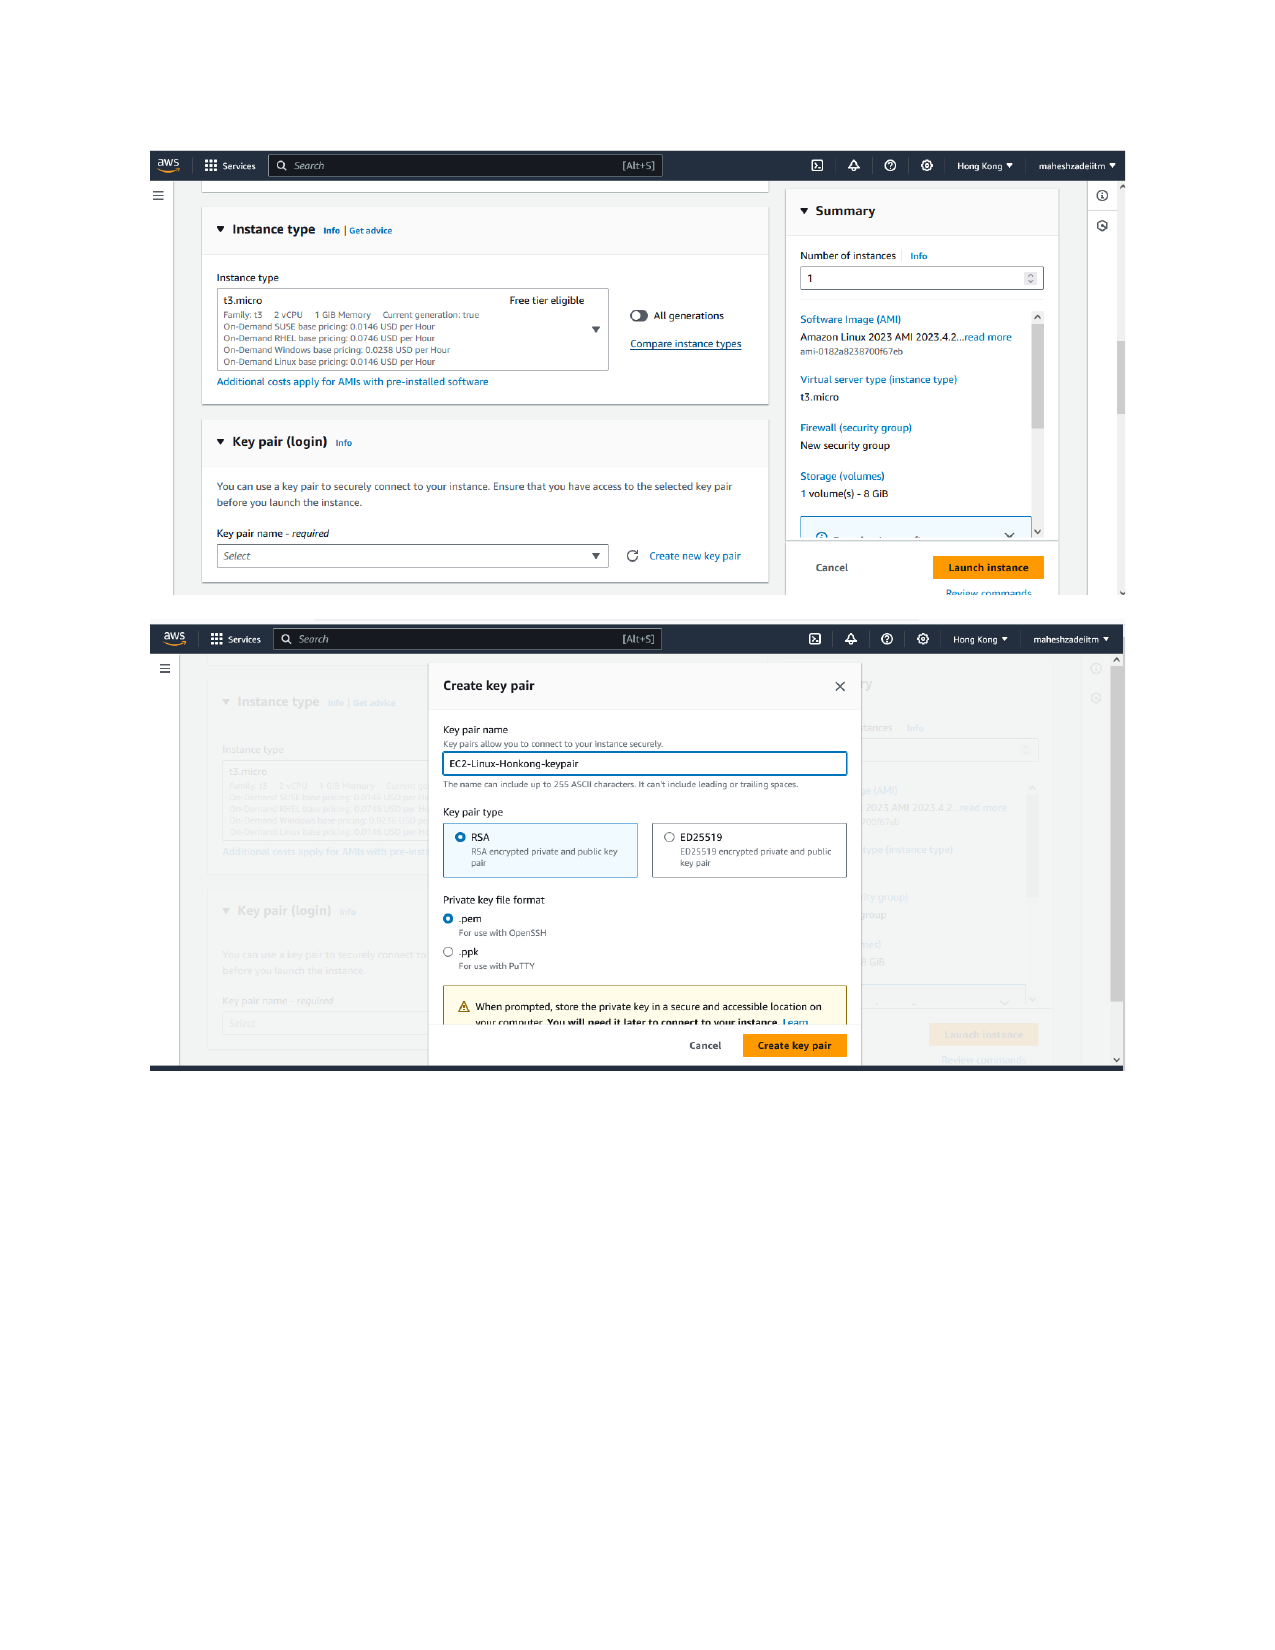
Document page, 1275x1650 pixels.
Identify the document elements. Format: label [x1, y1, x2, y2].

picture [150, 150, 1125, 595]
picture [150, 619, 1125, 1071]
